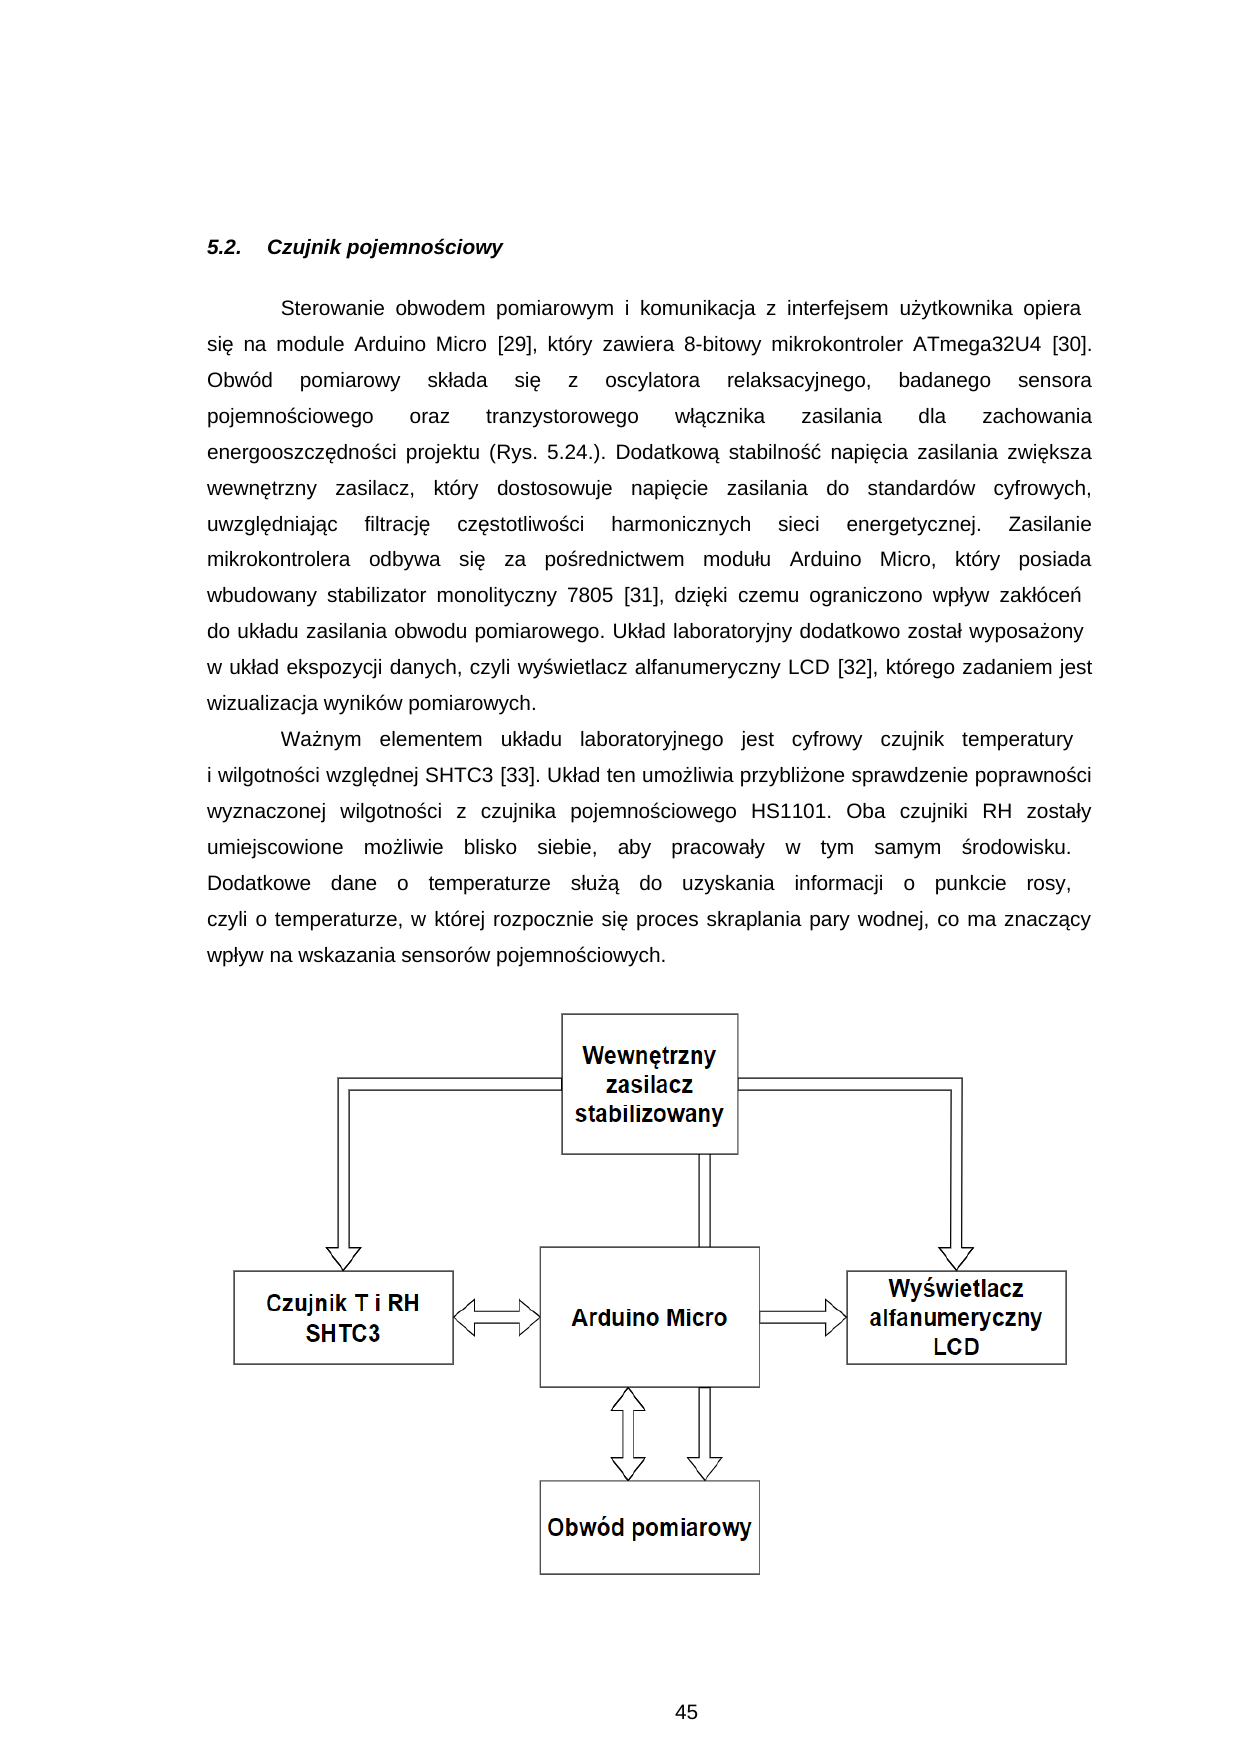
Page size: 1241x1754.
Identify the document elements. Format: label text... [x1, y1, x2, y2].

subtitle Czujnik pojemnościowy [207, 235, 1092, 259]
text Ważnym elementem układu laboratoryjnego jest cyfrowy czujnik temperatury i wilgotności względnej SHTC3 [33]. Układ ten umożliwia przybliżone sprawdzenie poprawności wyznaczonej wilgotności z czujnika pojemnościowego HS1101. Oba czujniki RH zostały umiejscowione możliwie blisko siebie, aby pracowały w tym samym środowisku. Dodatkowe dane o temperaturze służą do uzyskania informacji o punkcie rosy, czyli o temperaturze, w której rozpocznie się proces skraplania pary wodnej, co ma znaczący wpływ na wskazania sensorów pojemnościowych. [207, 727, 1092, 967]
picture [227, 1003, 1072, 1584]
